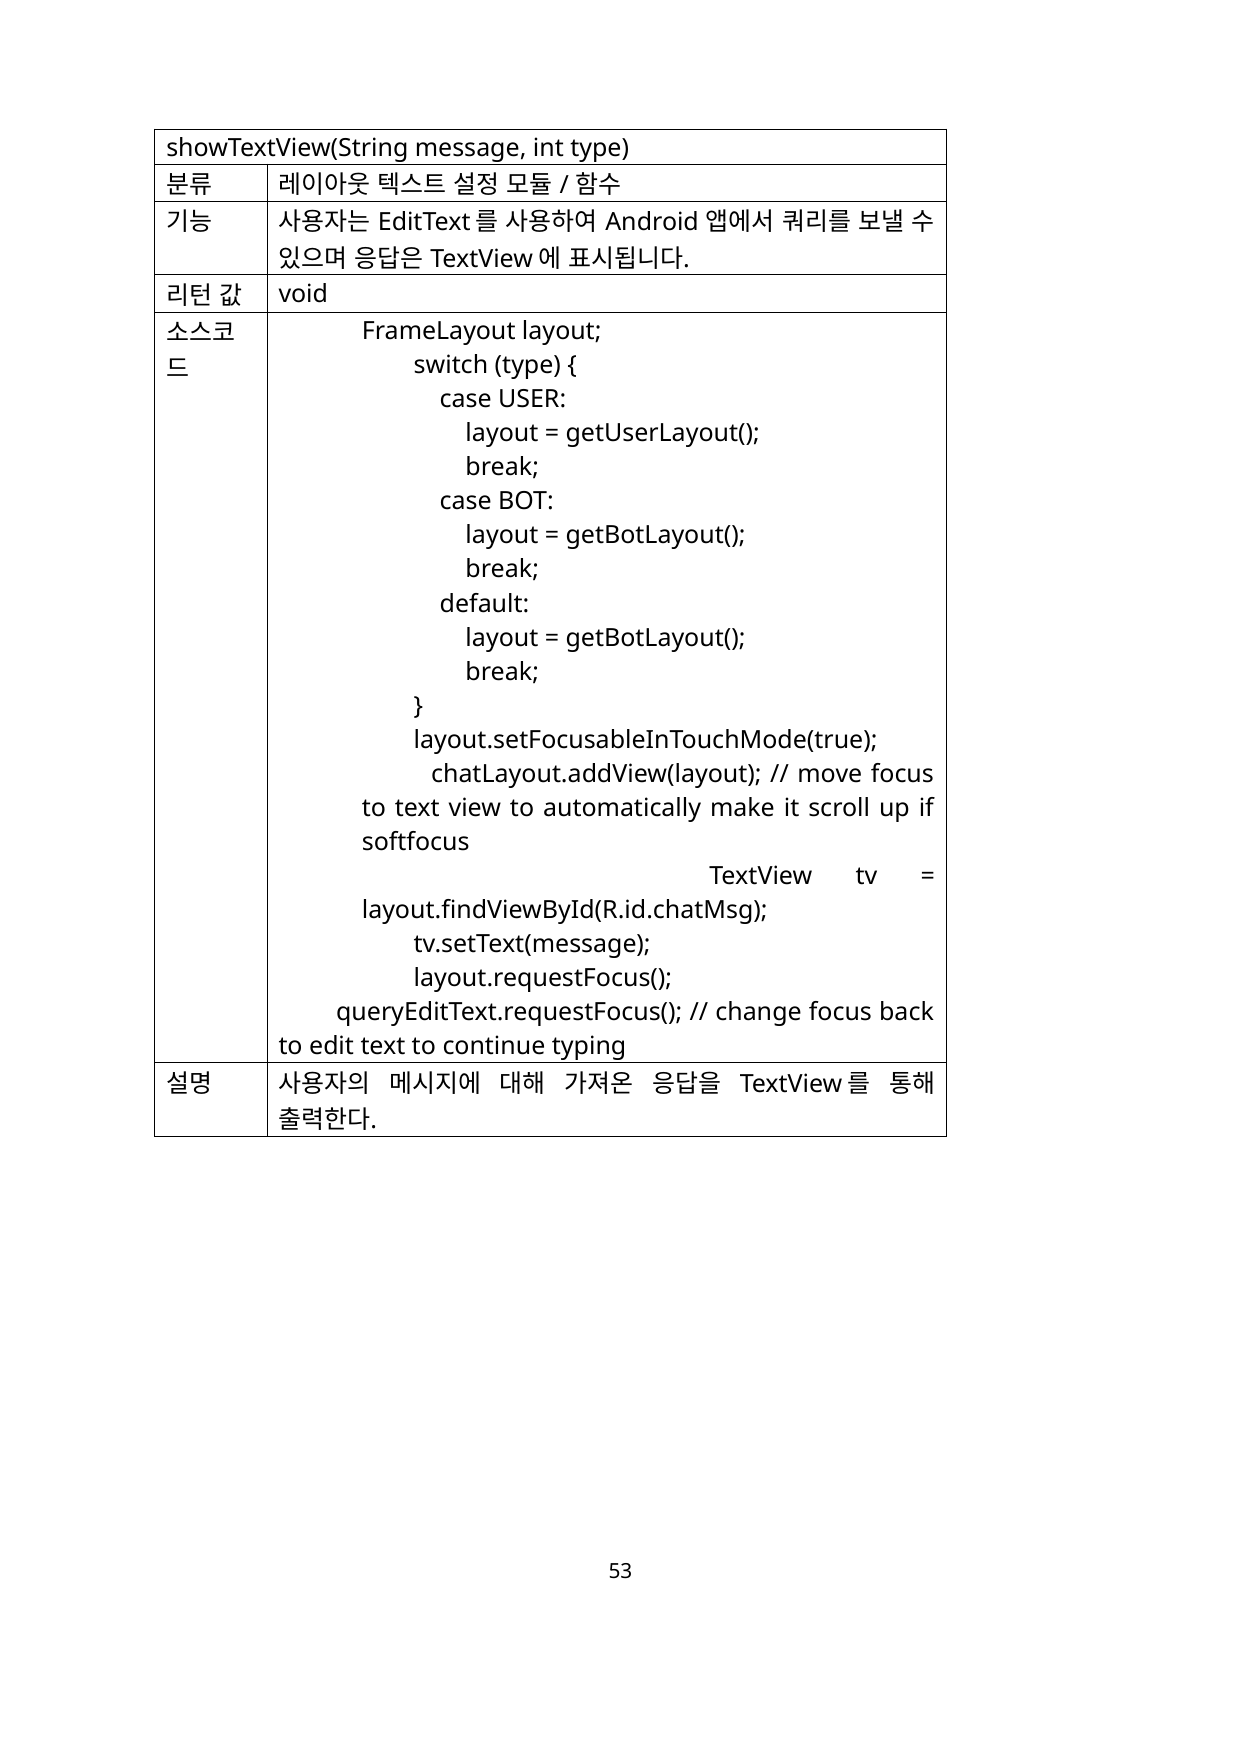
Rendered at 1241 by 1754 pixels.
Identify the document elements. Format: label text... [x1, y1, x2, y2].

table_cell 사용자는 EditText를 사용하여 Android 앱에서 쿼리를 보낼 수 있으며 응답은 TextView에 표시됩니다. [268, 202, 946, 274]
table_cell 분류 [155, 165, 267, 201]
table_cell void [268, 275, 946, 312]
table_header showTextView(String message, int type) [155, 130, 946, 163]
table_cell 소스코드 [155, 313, 267, 1062]
table_cell 리턴 값 [155, 275, 267, 312]
table_cell 기능 [155, 202, 267, 274]
table_cell 설명 [155, 1063, 267, 1136]
table_cell 사용자의 메시지에 대해 가져온 응답을 TextView를 통해 출력한다. [268, 1063, 946, 1136]
table_cell 레이아웃 텍스트 설정 모듈 / 함수 [268, 165, 946, 201]
table_cell FrameLayout layout; switch (type) { case USER: layout = getUserLayout(); break; case BOT: layout = getBotLayout(); break; default: layout = getBotLayout(); break; } layout.setFocusableInTouchMode(true); chatLayout.addView(layout); // move focus to text view to automatically make it scroll up if softfocus TextView tv = layout.findViewById(R.id.chatMsg); tv.setText(message); layout.requestFocus(); queryEditText.requestFocus(); // change focus back to edit text to continue typing [268, 313, 946, 1062]
